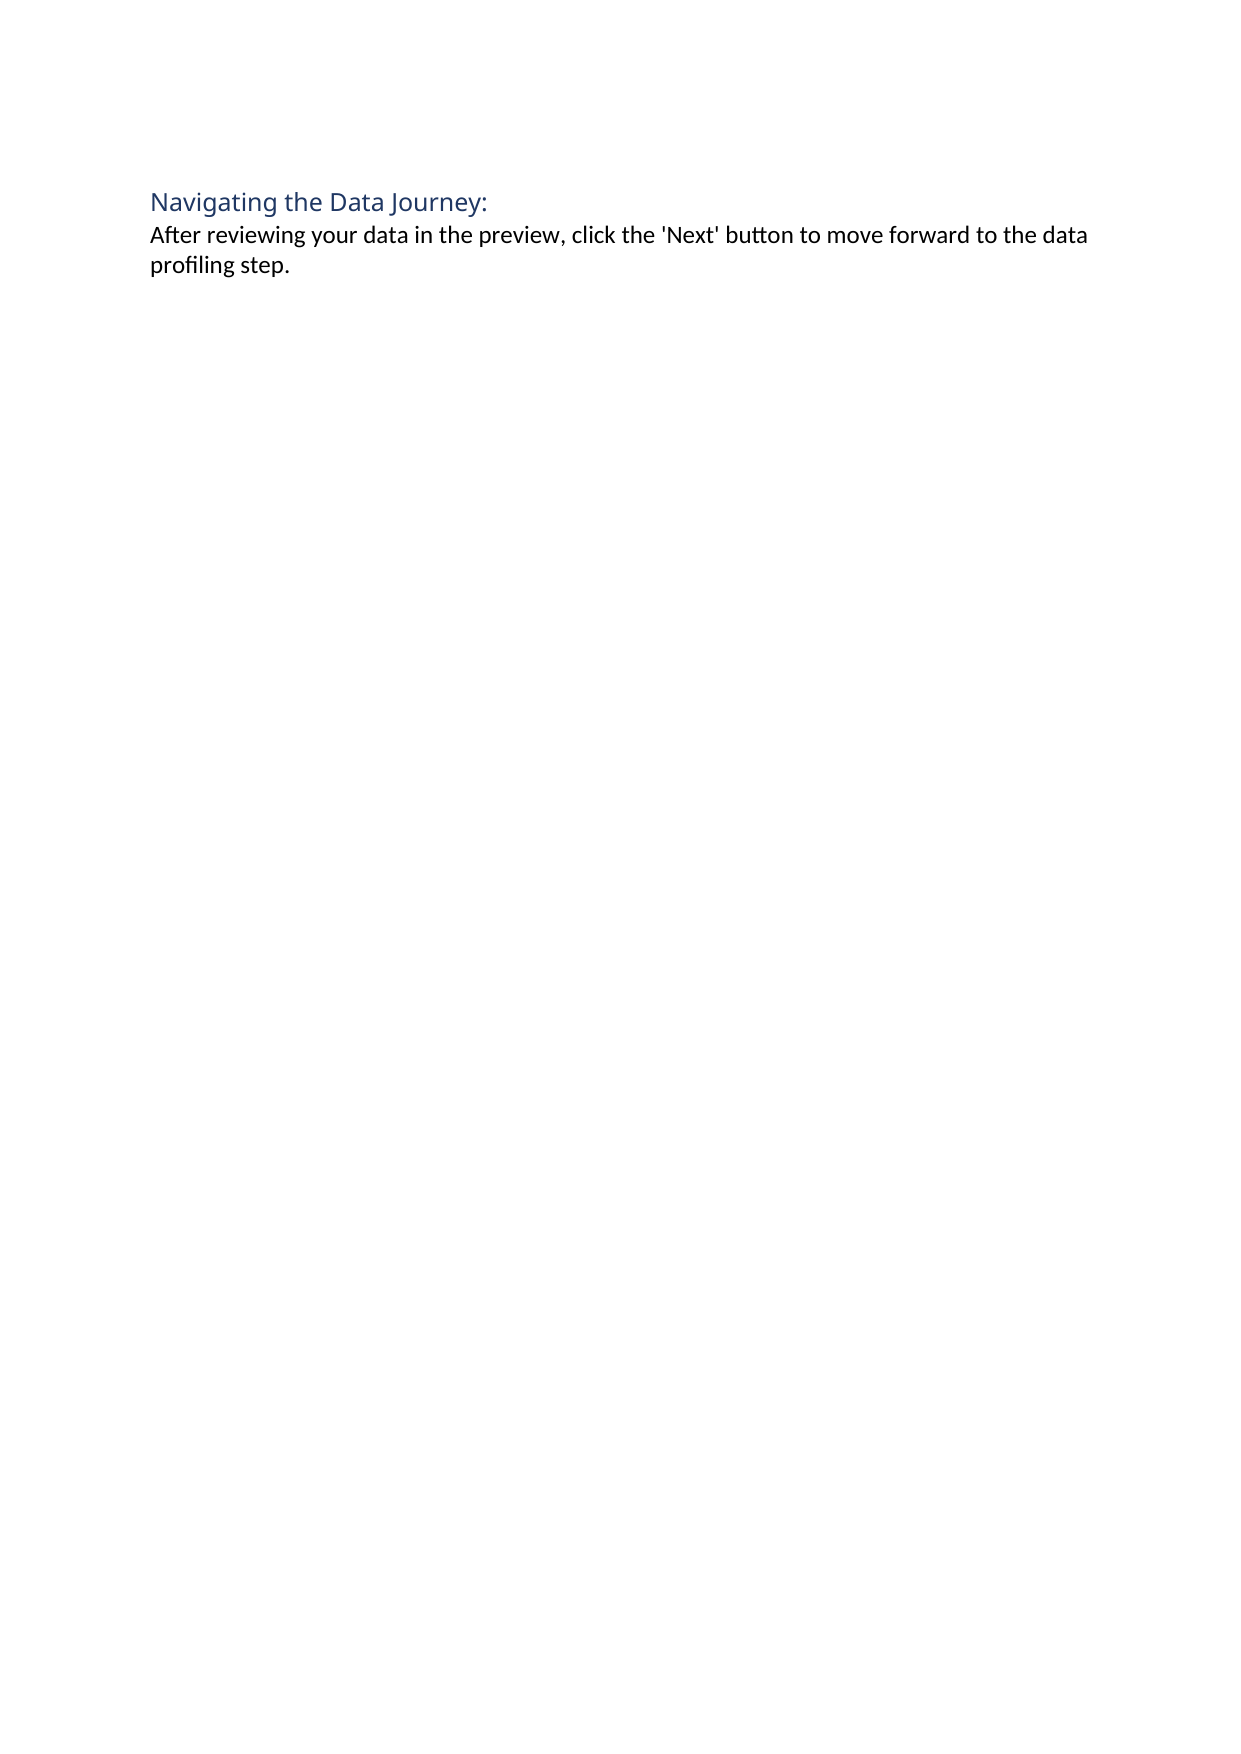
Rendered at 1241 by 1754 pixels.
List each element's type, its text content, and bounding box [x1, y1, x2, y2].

text After reviewing your data in the preview, click the 'Next' button to move forward to the data profiling step. [150, 219, 1090, 280]
subtitle Navigating the Data Journey: [150, 185, 1090, 219]
